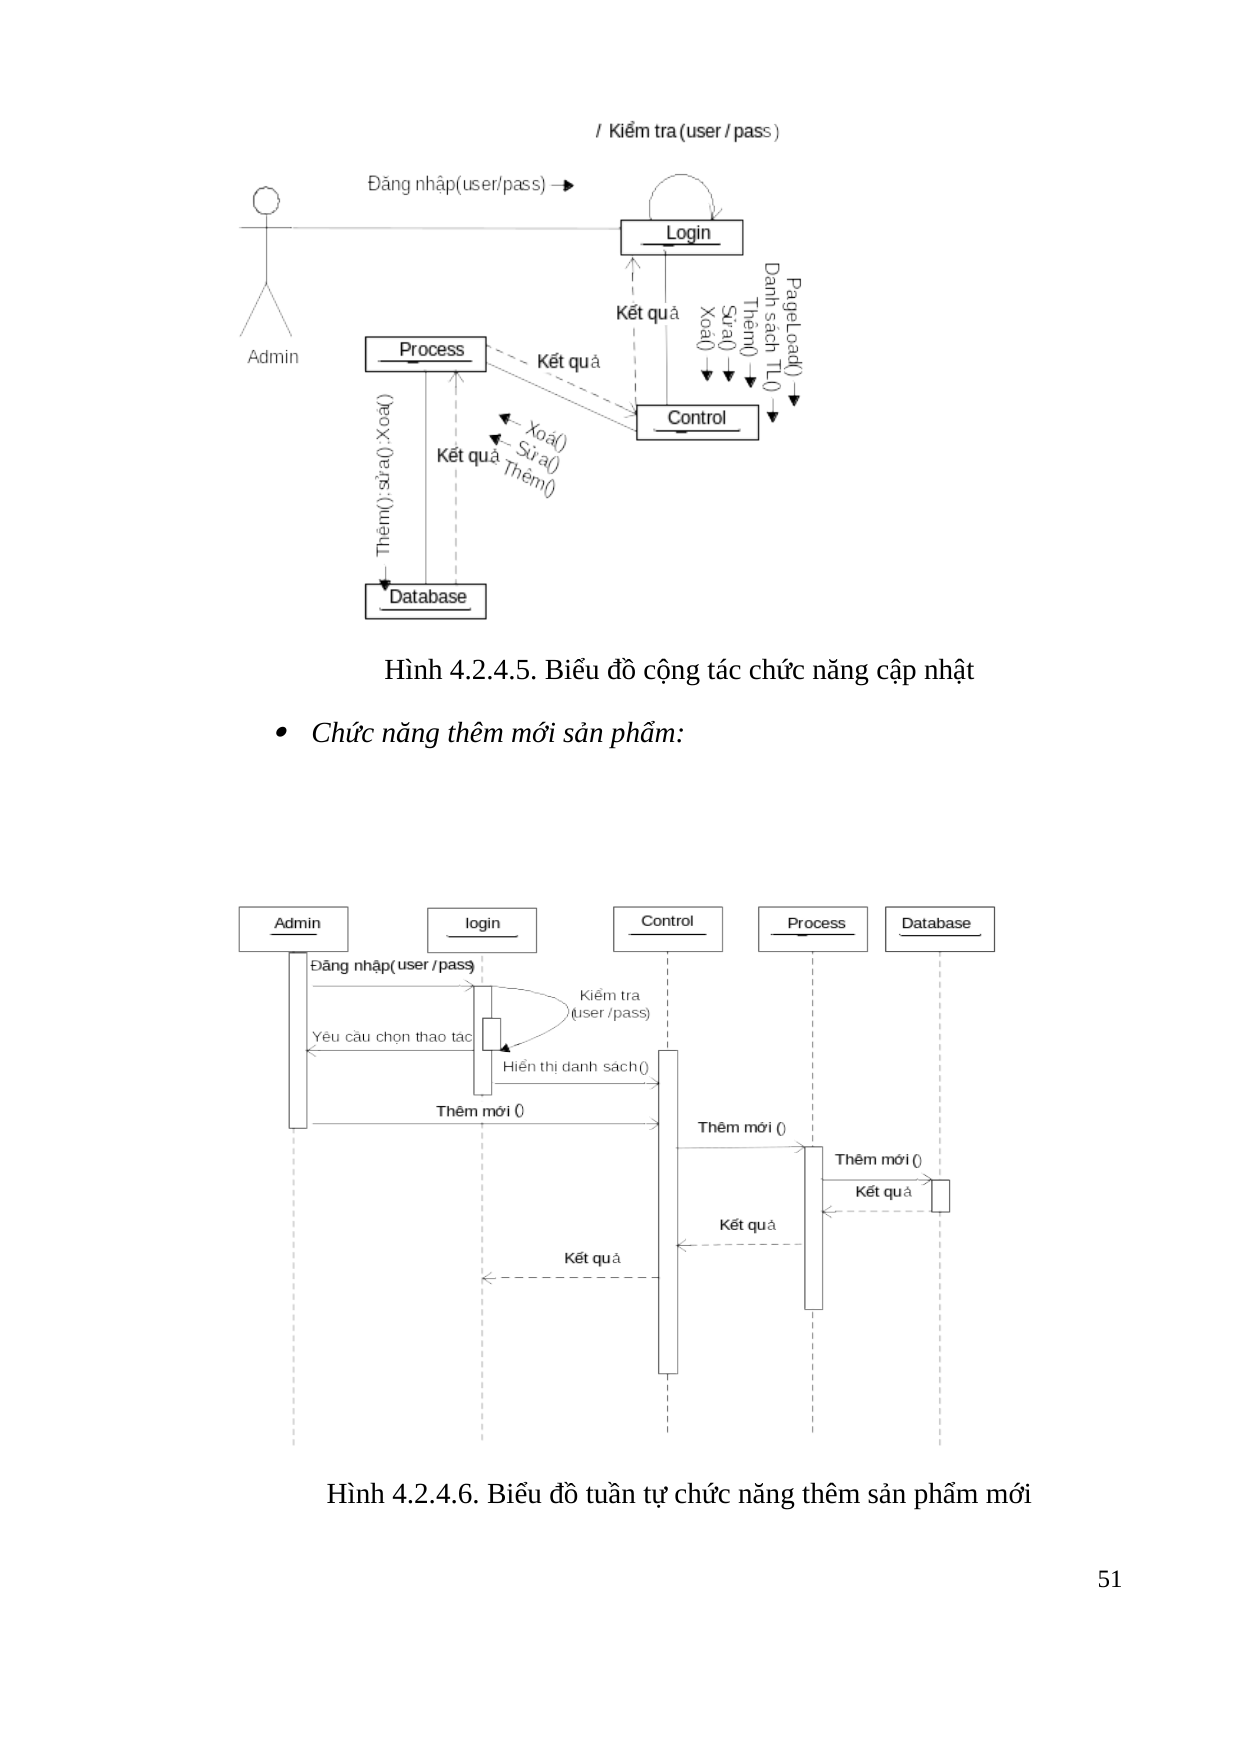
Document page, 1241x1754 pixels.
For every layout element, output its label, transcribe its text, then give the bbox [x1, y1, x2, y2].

list Chức năng thêm mới sản phẩm: [274, 715, 1122, 748]
text Hình 4.2.4.5. Biểu đồ cộng tác chức năng cập nhật [177, 652, 1122, 686]
text Hình 4.2.4.6. Biểu đồ tuần tự chức năng thêm sản phẩm mới [177, 1476, 1122, 1510]
